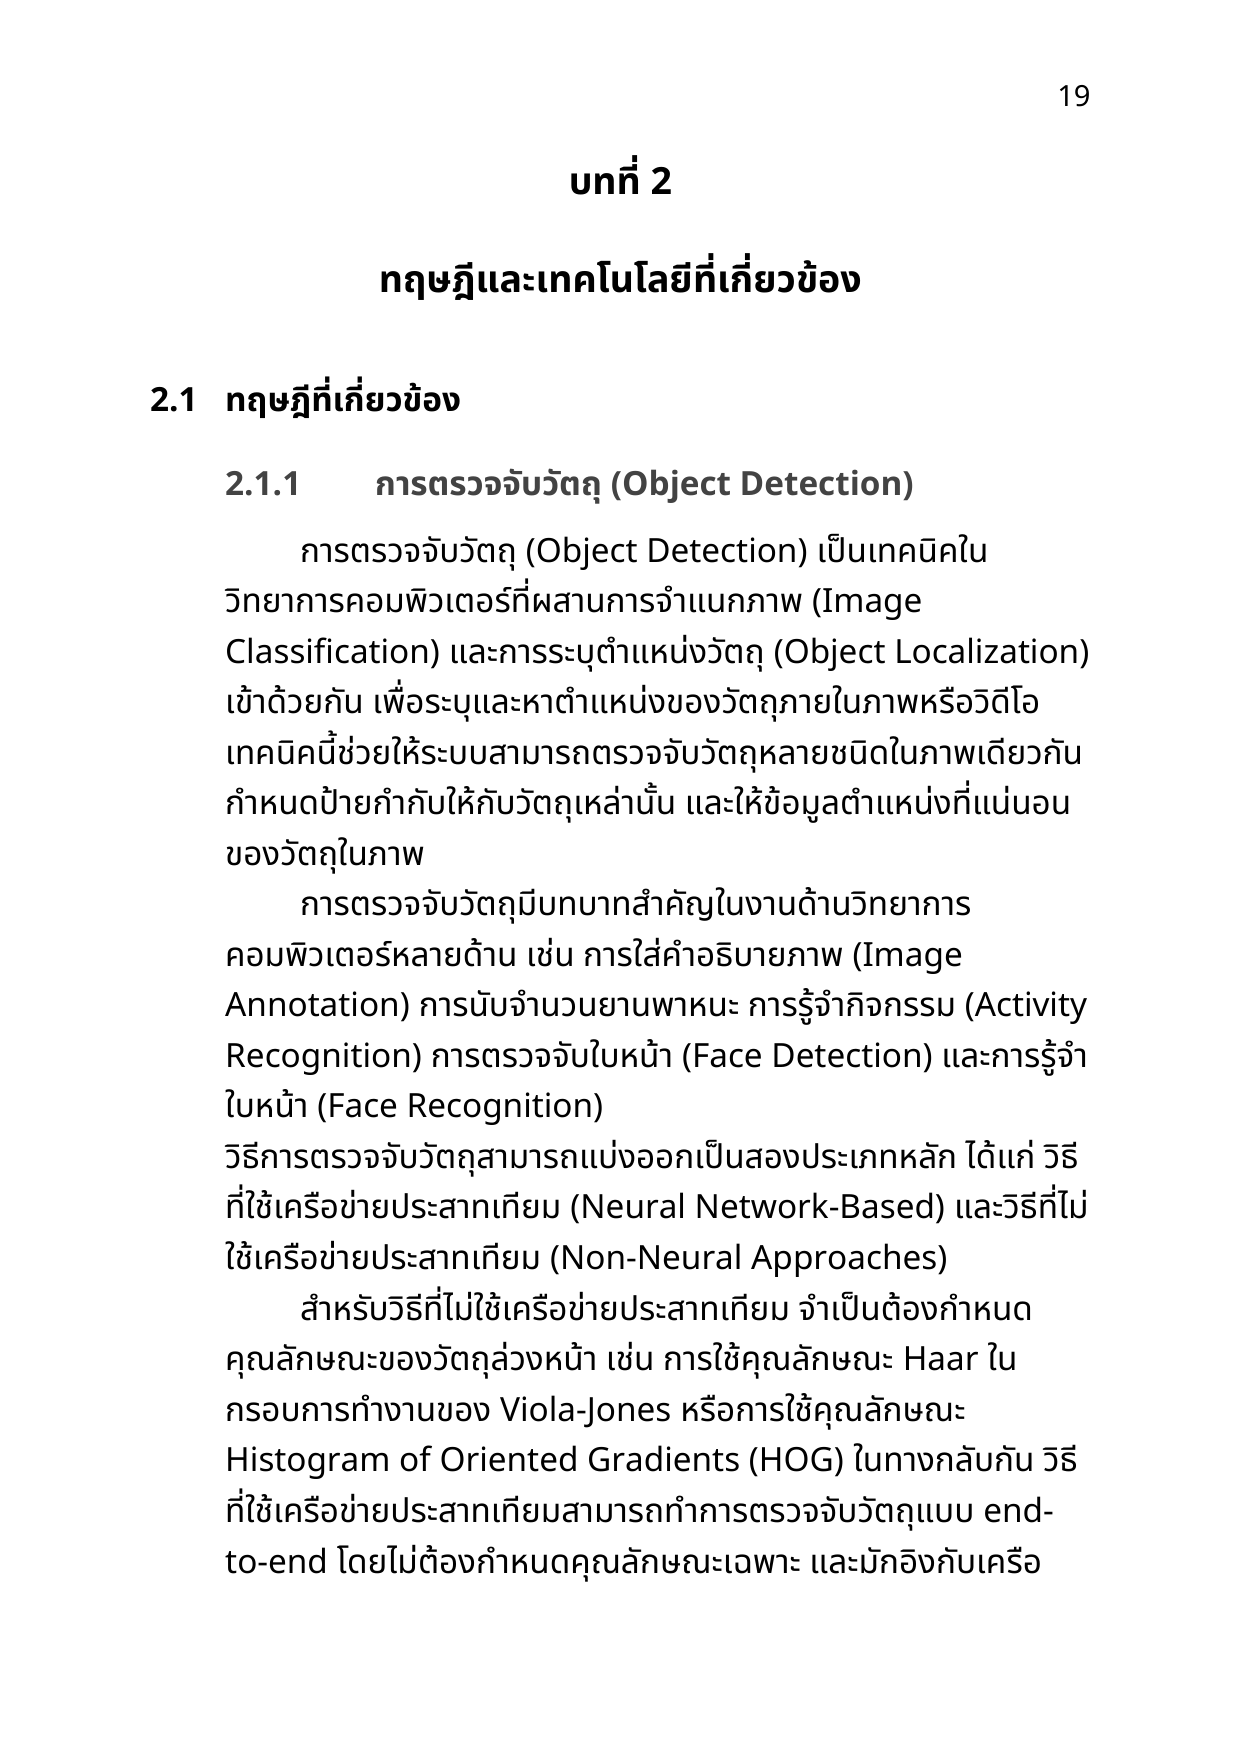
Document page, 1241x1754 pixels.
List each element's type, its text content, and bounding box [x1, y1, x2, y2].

text 2.1 ทฤษฎีที่เกี่ยวข้อง [150, 376, 1090, 427]
text การตรวจจับวัตถุมีบทบาทสำคัญในงานด้านวิทยาการคอมพิวเตอร์หลายด้าน เช่น การใส่คำอธิบายภาพ (Image Annotation) การนับจำนวนยานพาหนะ การรู้จำกิจกรรม (Activity Recognition) การตรวจจับใบหน้า (Face Detection) และการรู้จำใบหน้า (Face Recognition) [225, 880, 1090, 1133]
text บทที่ 2 [150, 154, 1090, 211]
text การตรวจจับวัตถุ (Object Detection) เป็นเทคนิคในวิทยาการคอมพิวเตอร์ที่ผสานการจำแนกภาพ (Image Classification) และการระบุตำแหน่งวัตถุ (Object Localization) เข้าด้วยกัน เพื่อระบุและหาตำแหน่งของวัตถุภายในภาพหรือวิดีโอ เทคนิคนี้ช่วยให้ระบบสามารถตรวจจับวัตถุหลายชนิดในภาพเดียวกัน กำหนดป้ายกำกับให้กับวัตถุเหล่านั้น และให้ข้อมูลตำแหน่งที่แน่นอนของวัตถุในภาพ [225, 526, 1090, 880]
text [225, 1284, 1090, 1588]
subtitle 2.1.1 การตรวจจับวัตถุ (Object Detection) [150, 460, 1090, 511]
subtitle ทฤษฎีและเทคโนโลยีที่เกี่ยวข้อง [150, 253, 1090, 310]
text วิธีการตรวจจับวัตถุสามารถแบ่งออกเป็นสองประเภทหลัก ได้แก่ วิธีที่ใช้เครือข่ายประสาทเทียม (Neural Network-Based) และวิธีที่ไม่ใช้เครือข่ายประสาทเทียม (Non-Neural Approaches) [225, 1133, 1090, 1284]
